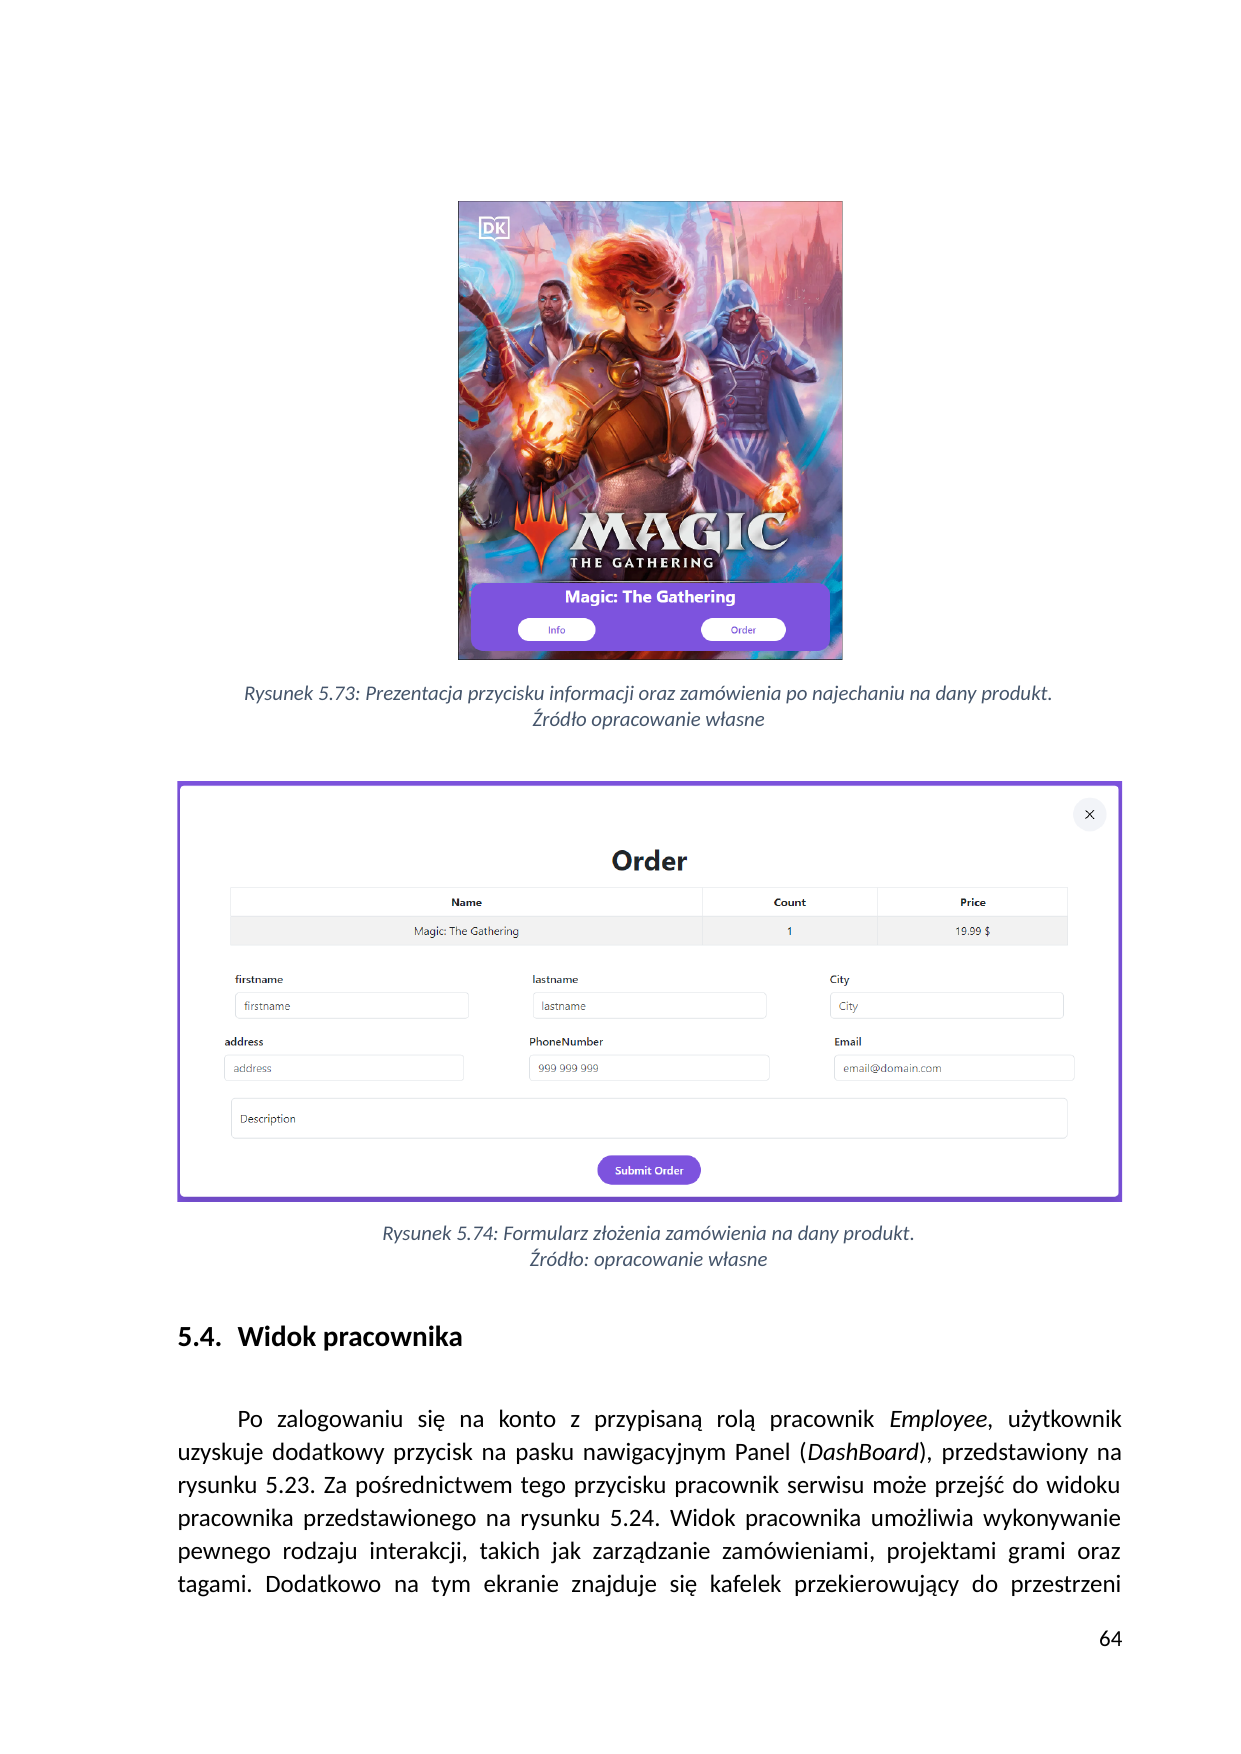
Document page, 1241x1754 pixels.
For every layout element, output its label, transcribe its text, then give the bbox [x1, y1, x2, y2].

picture [177, 781, 1123, 1202]
text Źródło: opracowanie własne [177, 1246, 1122, 1271]
text Źródło opracowanie własne [177, 706, 1122, 731]
picture [453, 197, 846, 662]
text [177, 1403, 1122, 1598]
subtitle Widok pracownika [177, 1318, 1122, 1354]
